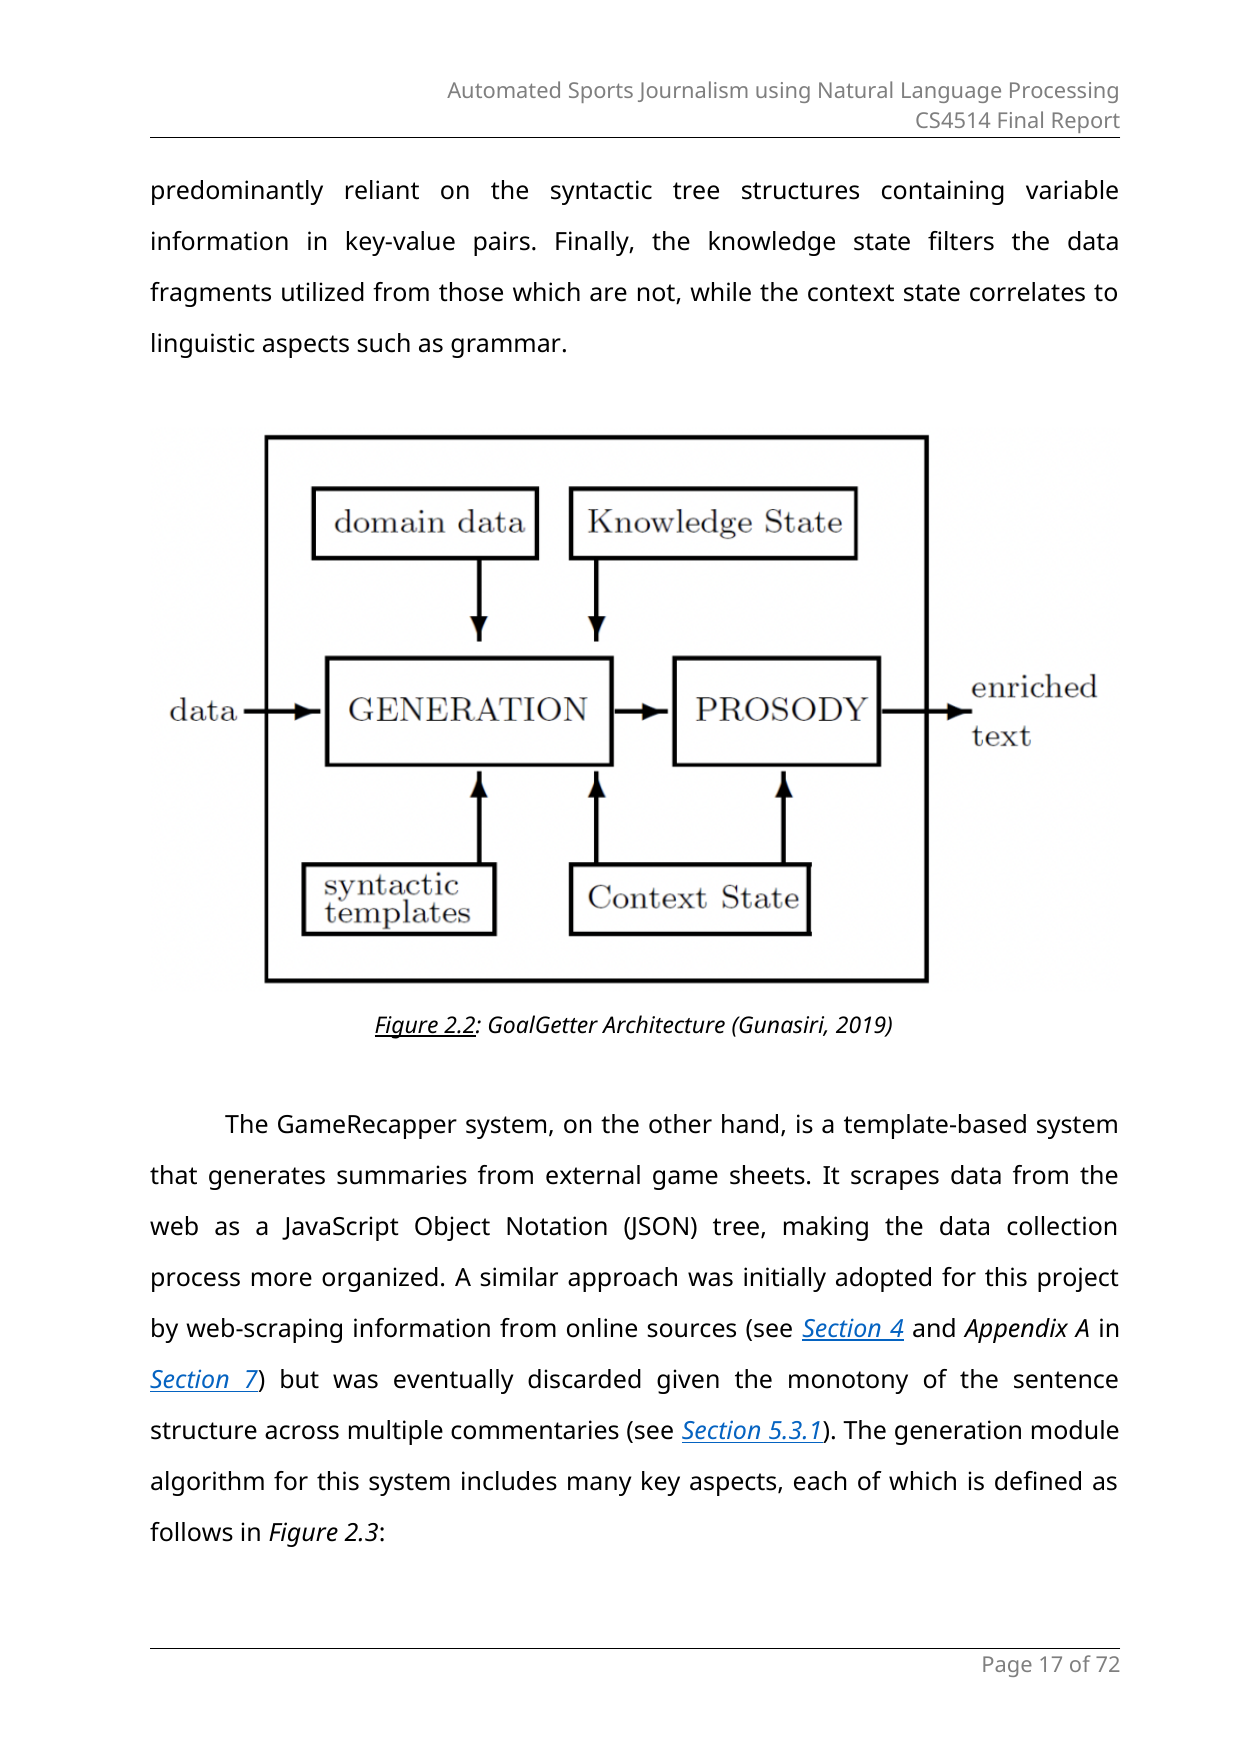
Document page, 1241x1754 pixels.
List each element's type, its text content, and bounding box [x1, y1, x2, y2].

text The GameRecapper system, on the other hand, is a template-based system that generates summaries from external game sheets. It scrapes data from the web as a JavaScript Object Notation (JSON) tree, making the data collection process more organized. A similar approach was initially adopted for this project by web-scraping information from online sources (see Section 4 and Appendix A in Section 7) but was eventually discarded given the monotony of the sentence structure across multiple commentaries (see Section 5.3.1). The generation module algorithm for this system includes many key aspects, each of which is defined as follows in Figure 2.3: [150, 1106, 1120, 1549]
text Figure 2.2: GoalGetter Architecture (Gunasiri, 2019) [150, 1008, 1120, 1040]
picture [150, 427, 1121, 992]
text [150, 172, 1120, 359]
